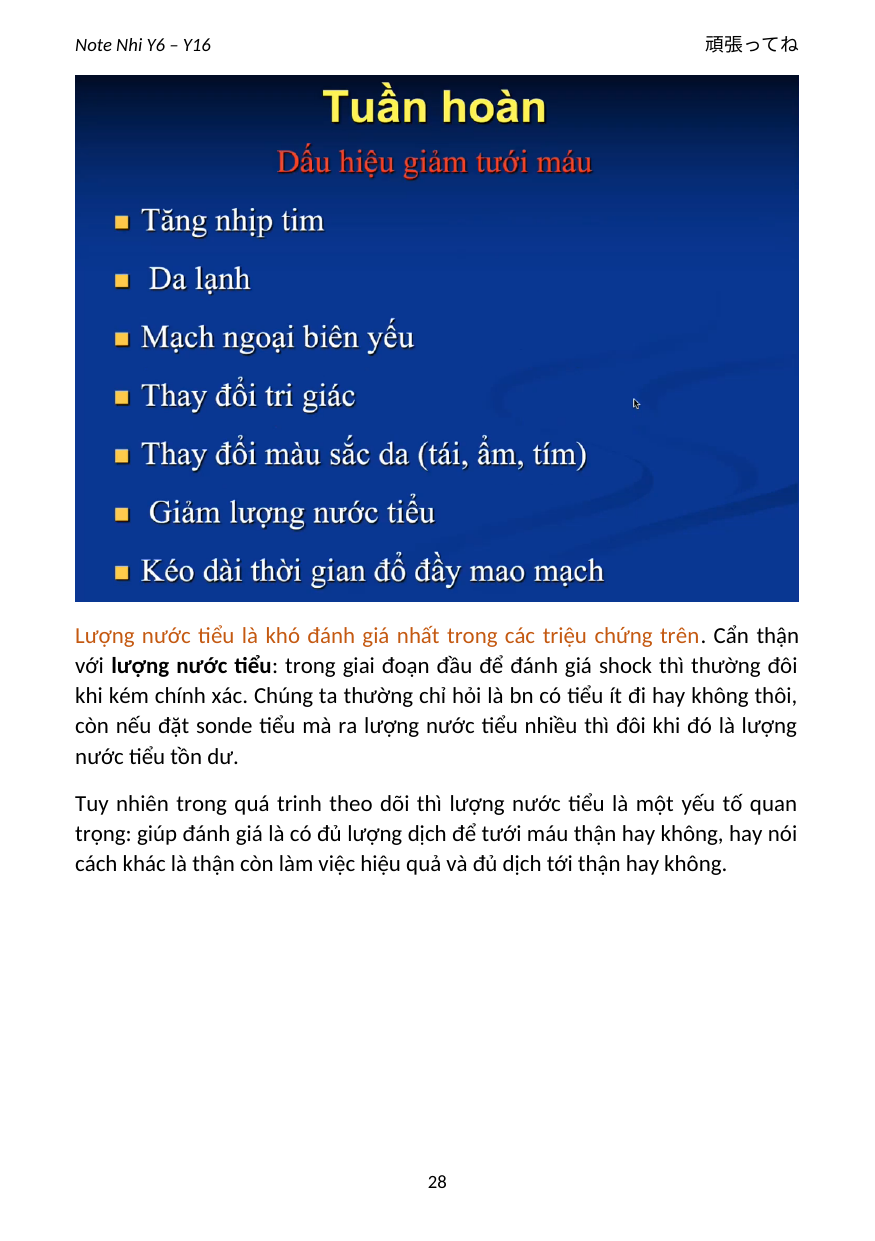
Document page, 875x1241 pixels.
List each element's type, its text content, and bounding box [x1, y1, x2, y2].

text Lượng nước tiểu là khó đánh giá nhất trong các triệu chứng trên. Cẩn thận với lượng nước tiểu: trong giai đoạn đầu để đánh giá shock thì thường đôi khi kém chính xác. Chúng ta thường chỉ hỏi là bn có tiểu ít đi hay không thôi, còn nếu đặt sonde tiểu mà ra lượng nước tiểu nhiều thì đôi khi đó là lượng nước tiểu tồn dư. [75, 621, 799, 770]
picture [75, 75, 799, 602]
text Tuy nhiên trong quá trinh theo dõi thì lượng nước tiểu là một yếu tố quan trọng: giúp đánh giá là có đủ lượng dịch để tưới máu thận hay không, hay nói cách khác là thận còn làm việc hiệu quả và đủ dịch tới thận hay không. [75, 789, 799, 877]
